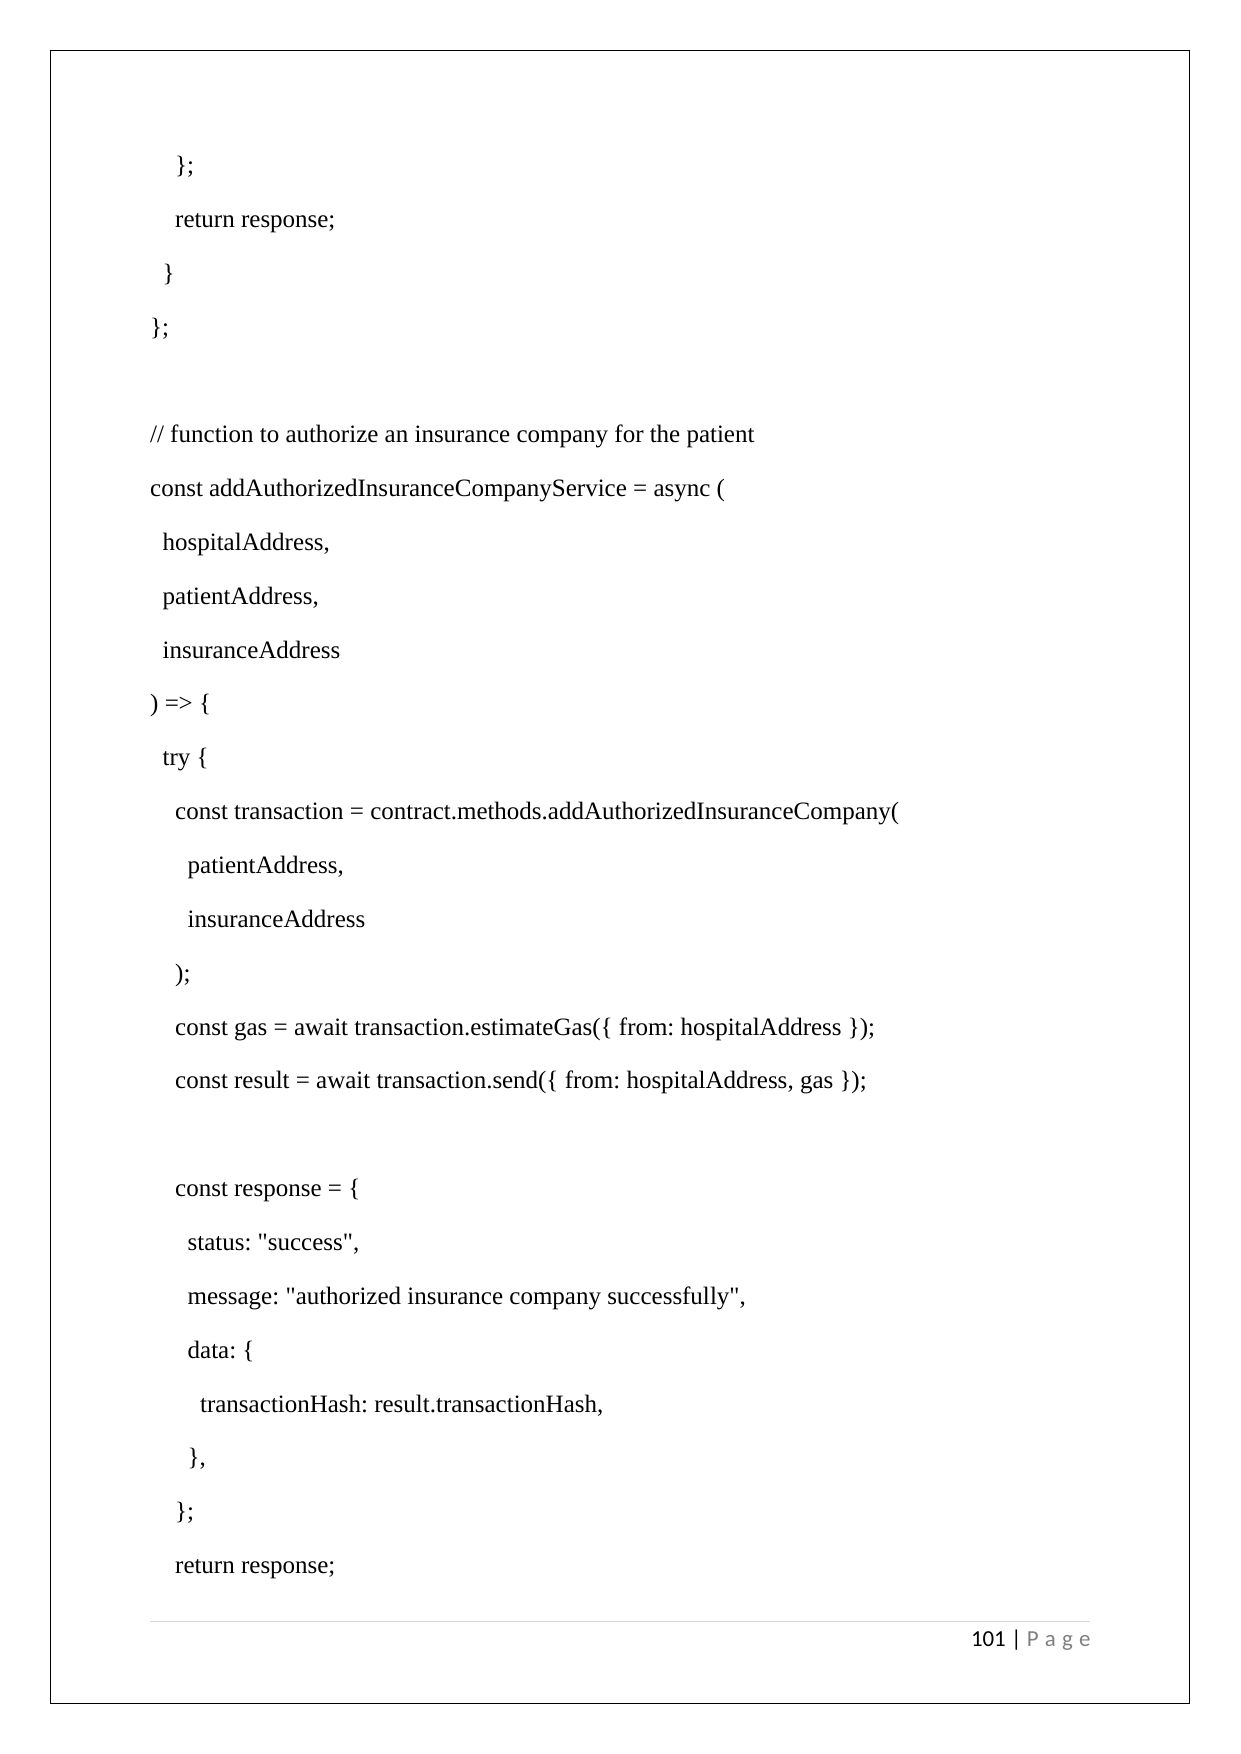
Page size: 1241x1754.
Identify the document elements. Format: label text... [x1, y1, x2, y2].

text data: { [150, 1335, 1090, 1363]
text insuranceAddress [150, 635, 1090, 663]
text try { [150, 742, 1090, 771]
text message: "authorized insurance company successfully", [150, 1281, 1090, 1310]
text const result = await transaction.send({ from: hospitalAddress, gas }); [150, 1066, 1090, 1094]
text } [150, 258, 1090, 286]
text }; [150, 150, 1090, 179]
text const transaction = contract.methods.addAuthorizedInsuranceCompany( [150, 796, 1090, 825]
text insuranceAddress [150, 904, 1090, 933]
text patientAddress, [150, 850, 1090, 879]
text }; [150, 312, 1090, 340]
text transactionHash: result.transactionHash, [150, 1389, 1090, 1417]
text ); [150, 958, 1090, 987]
text // function to authorize an insurance company for the patient [150, 419, 1090, 448]
text return response; [150, 204, 1090, 233]
text }, [150, 1442, 1090, 1471]
text status: "success", [150, 1227, 1090, 1256]
text hospitalAddress, [150, 527, 1090, 556]
text const gas = await transaction.estimateGas({ from: hospitalAddress }); [150, 1012, 1090, 1040]
text ) => { [150, 688, 1090, 717]
text return response; [150, 1550, 1090, 1579]
text patientAddress, [150, 581, 1090, 609]
text }; [150, 1496, 1090, 1525]
text const response = { [150, 1173, 1090, 1202]
text const addAuthorizedInsuranceCompanyService = async ( [150, 473, 1090, 502]
